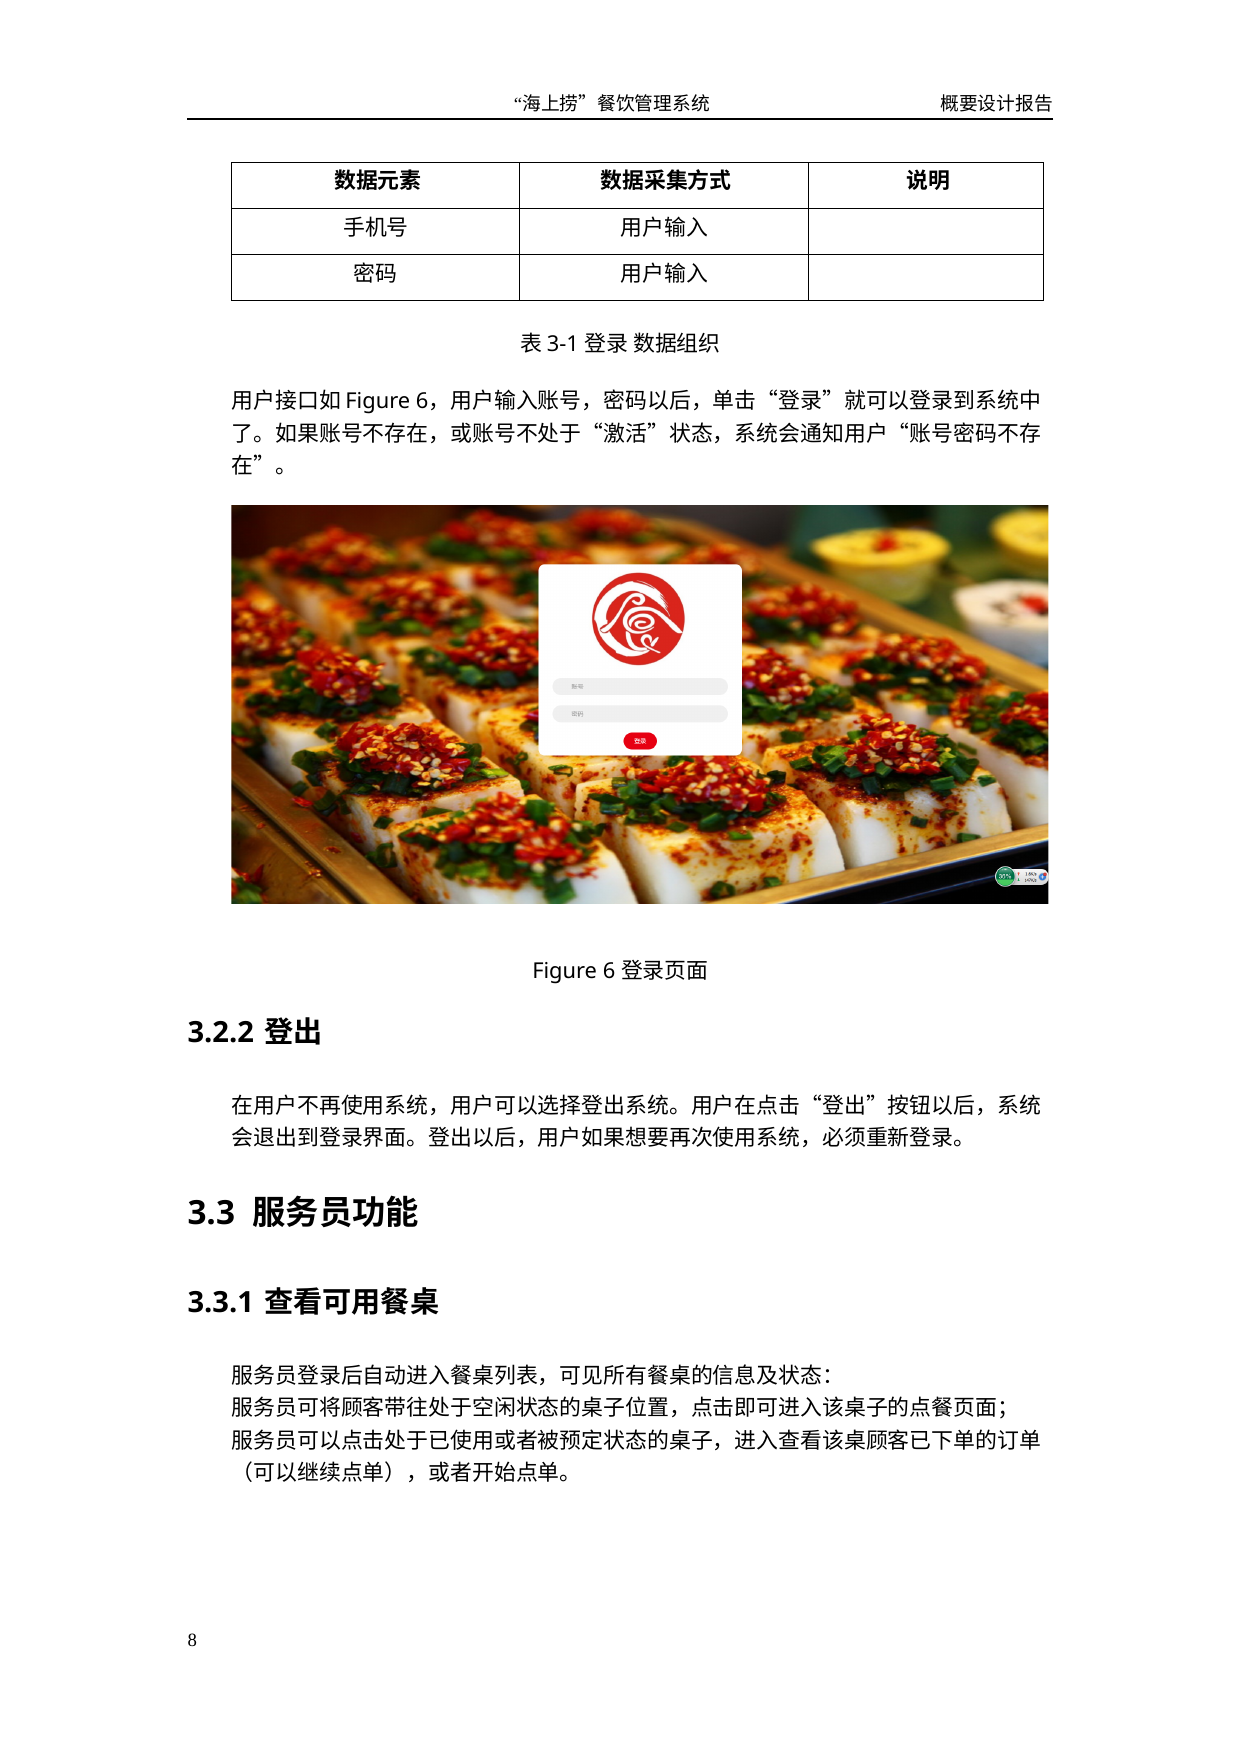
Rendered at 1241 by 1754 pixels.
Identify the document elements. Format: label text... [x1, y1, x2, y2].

text Figure 6 登录页面 [187, 953, 1053, 985]
table_header 数据元素 [232, 163, 519, 208]
text 服务员可以点击处于已使用或者被预定状态的桌子，进入查看该桌顾客已下单的订单（可以继续点单），或者开始点单。 [231, 1422, 1053, 1487]
text 服务员可将顾客带往处于空闲状态的桌子位置，点击即可进入该桌子的点餐页面； [231, 1390, 1053, 1422]
table_header 说明 [809, 163, 1043, 208]
table_cell 用户输入 [520, 255, 808, 300]
table_cell [809, 255, 1043, 300]
text 用户接口如Figure 6，用户输入账号，密码以后，单击“登录”就可以登录到系统中了。如果账号不存在，或账号不处于“激活”状态，系统会通知用户“账号密码不存在”。 [231, 383, 1053, 480]
table_cell [809, 209, 1043, 254]
subtitle 服务员功能 [187, 1177, 1053, 1242]
table_cell 手机号 [232, 209, 519, 254]
table_cell 密码 [232, 255, 519, 300]
subtitle 登出 [187, 997, 1053, 1062]
subtitle 查看可用餐桌 [187, 1267, 1053, 1332]
text 在用户不再使用系统，用户可以选择登出系统。用户在点击“登出”按钮以后，系统会退出到登录界面。登出以后，用户如果想要再次使用系统，必须重新登录。 [231, 1087, 1053, 1152]
text 表 3-1 登录 数据组织 [187, 326, 1053, 358]
text 服务员登录后自动进入餐桌列表，可见所有餐桌的信息及状态： [231, 1357, 1053, 1390]
table_cell 用户输入 [520, 209, 808, 254]
picture [231, 505, 1049, 904]
table_header 数据采集方式 [520, 163, 808, 208]
